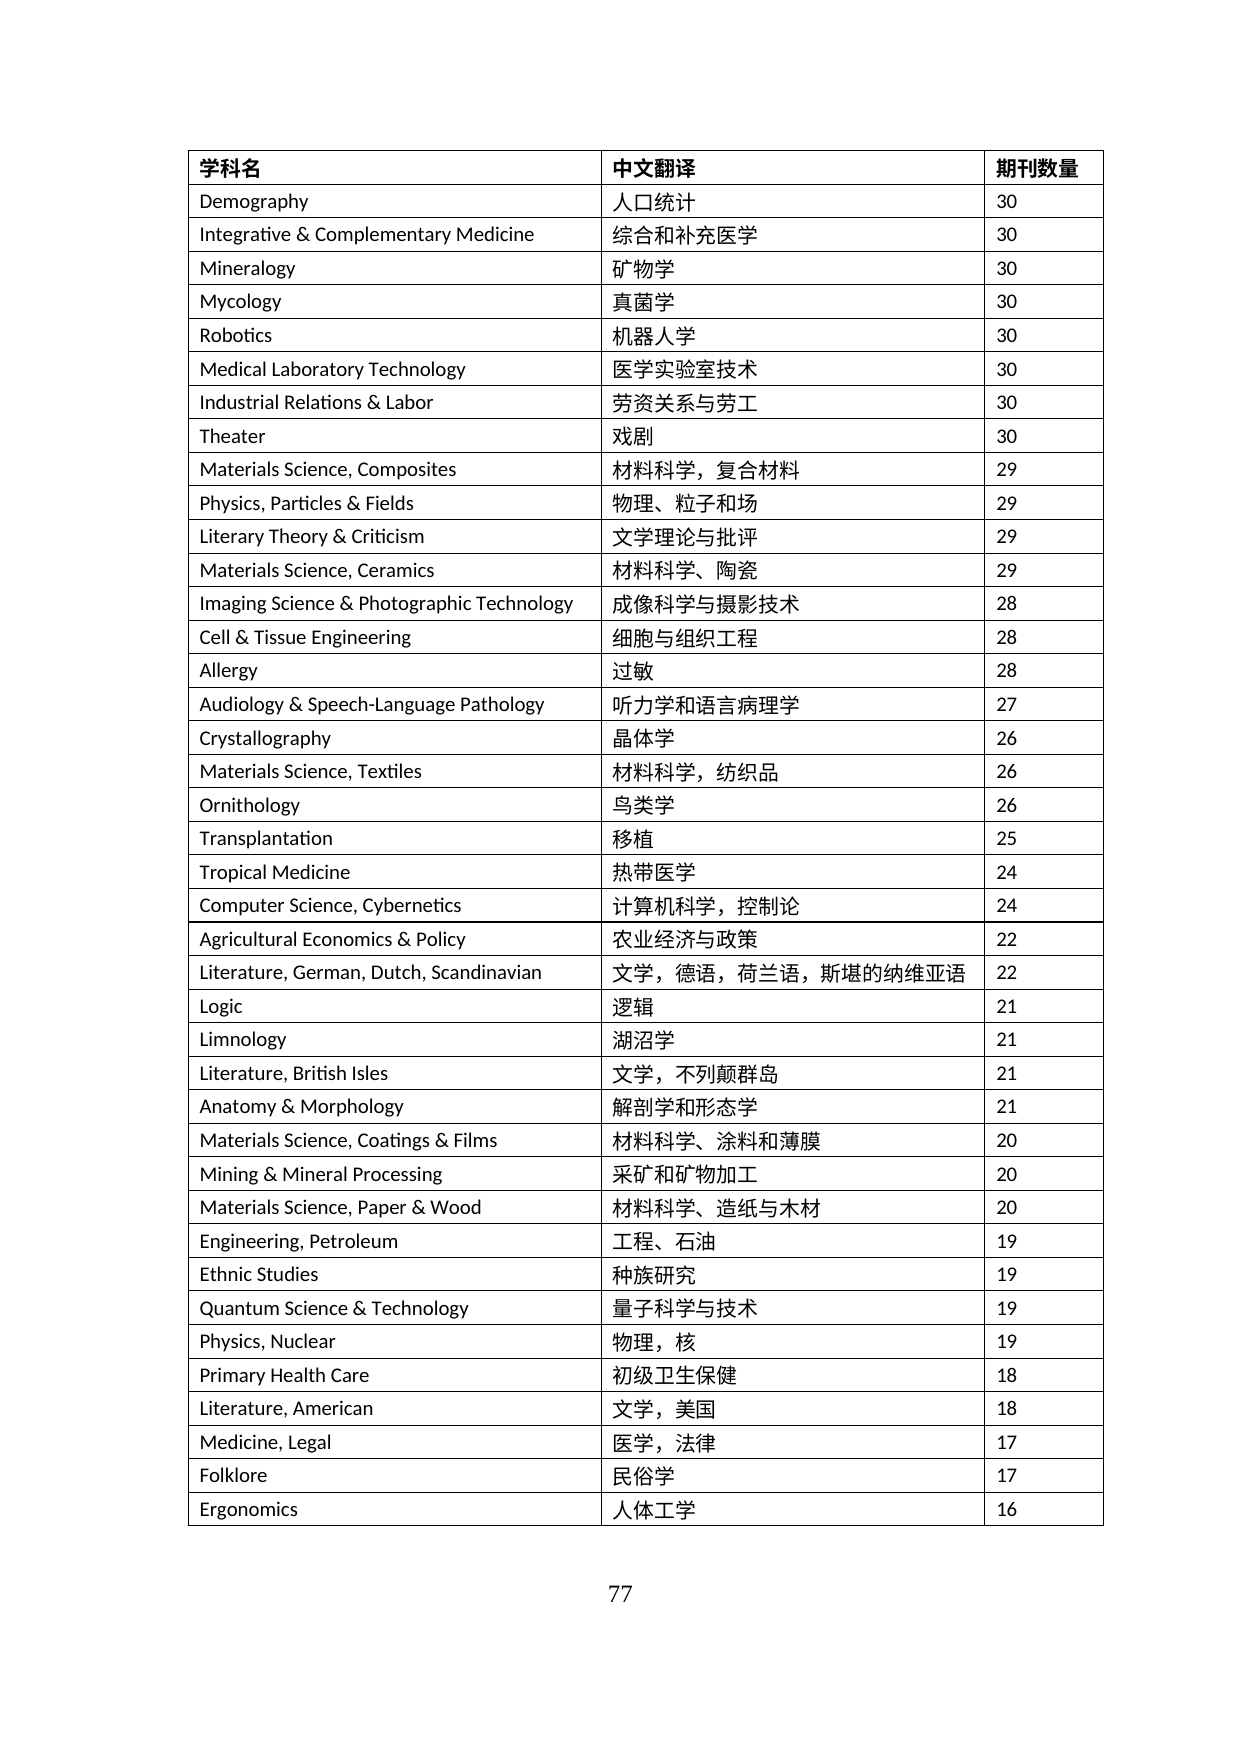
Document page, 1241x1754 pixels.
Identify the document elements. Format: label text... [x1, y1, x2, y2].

table_cell Computer Science, Cybernetics [189, 889, 601, 921]
table_cell Literature, British Isles [189, 1057, 601, 1089]
table_cell Transplantation [189, 822, 601, 854]
table_cell 24 [985, 889, 1103, 921]
table_cell 人口统计 [602, 185, 984, 217]
table_cell 初级卫生保健 [602, 1359, 984, 1391]
table_cell 戏剧 [602, 419, 984, 452]
table_cell 18 [985, 1359, 1103, 1391]
table_cell Robotics [189, 319, 601, 351]
table_cell 移植 [602, 822, 984, 854]
table_cell 民俗学 [602, 1459, 984, 1492]
table_cell Cell & Tissue Engineering [189, 621, 601, 653]
table_cell 人体工学 [602, 1493, 984, 1525]
table_cell Folklore [189, 1459, 601, 1492]
table_cell Theater [189, 419, 601, 452]
table_cell Tropical Medicine [189, 855, 601, 888]
table_cell 材料科学、涂料和薄膜 [602, 1124, 984, 1156]
table_cell Demography [189, 185, 601, 217]
table_cell 采矿和矿物加工 [602, 1157, 984, 1190]
table_cell 文学，德语，荷兰语，斯堪的纳维亚语 [602, 956, 984, 988]
table_cell 材料科学，纺织品 [602, 755, 984, 787]
table_cell 30 [985, 386, 1103, 418]
table_cell Literature, German, Dutch, Scandinavian [189, 956, 601, 988]
table_cell Mining & Mineral Processing [189, 1157, 601, 1190]
table_cell 17 [985, 1426, 1103, 1458]
table_cell 医学，法律 [602, 1426, 984, 1458]
table_cell 26 [985, 788, 1103, 821]
table_cell 26 [985, 721, 1103, 754]
table_cell 30 [985, 252, 1103, 284]
table_cell 计算机科学，控制论 [602, 889, 984, 921]
table_cell 逻辑 [602, 990, 984, 1022]
table_cell Materials Science, Coatings & Films [189, 1124, 601, 1156]
table_cell Imaging Science & Photographic Technology [189, 587, 601, 619]
table_cell 种族研究 [602, 1258, 984, 1290]
table_cell Allergy [189, 654, 601, 687]
table_cell 综合和补充医学 [602, 218, 984, 251]
table_cell 21 [985, 990, 1103, 1022]
table_cell 21 [985, 1023, 1103, 1056]
table_cell Mycology [189, 285, 601, 318]
table_header 中文翻译 [602, 151, 984, 183]
table_cell 细胞与组织工程 [602, 621, 984, 653]
table_cell 材料科学、造纸与木材 [602, 1191, 984, 1223]
table_cell 矿物学 [602, 252, 984, 284]
table_cell Literary Theory & Criticism [189, 520, 601, 552]
table_cell Physics, Particles & Fields [189, 486, 601, 519]
table_cell Integrative & Complementary Medicine [189, 218, 601, 251]
table_cell 材料科学，复合材料 [602, 453, 984, 485]
table_cell 农业经济与政策 [602, 923, 984, 955]
table_cell Engineering, Petroleum [189, 1224, 601, 1257]
table_cell 30 [985, 185, 1103, 217]
table_cell Audiology & Speech-Language Pathology [189, 688, 601, 720]
table_cell 29 [985, 453, 1103, 485]
table_cell Limnology [189, 1023, 601, 1056]
table_cell Medical Laboratory Technology [189, 352, 601, 385]
table_cell 22 [985, 923, 1103, 955]
table_cell Quantum Science & Technology [189, 1291, 601, 1324]
table_cell Materials Science, Composites [189, 453, 601, 485]
table_cell 物理、粒子和场 [602, 486, 984, 519]
table_cell 成像科学与摄影技术 [602, 587, 984, 619]
table_cell 19 [985, 1258, 1103, 1290]
table_cell 28 [985, 654, 1103, 687]
table_cell 28 [985, 587, 1103, 619]
table_header 学科名 [189, 151, 601, 183]
table_cell 工程、石油 [602, 1224, 984, 1257]
table_cell 18 [985, 1392, 1103, 1424]
table_cell 量子科学与技术 [602, 1291, 984, 1324]
table_cell 材料科学、陶瓷 [602, 554, 984, 586]
table_cell 30 [985, 419, 1103, 452]
table_cell 医学实验室技术 [602, 352, 984, 385]
table_cell Ergonomics [189, 1493, 601, 1525]
table_cell Industrial Relations & Labor [189, 386, 601, 418]
table_cell 27 [985, 688, 1103, 720]
table_cell 30 [985, 218, 1103, 251]
table_cell 21 [985, 1090, 1103, 1123]
table_cell 20 [985, 1191, 1103, 1223]
table_cell 湖沼学 [602, 1023, 984, 1056]
table_cell Mineralogy [189, 252, 601, 284]
table_cell Materials Science, Ceramics [189, 554, 601, 586]
table_cell Medicine, Legal [189, 1426, 601, 1458]
table_cell 文学，不列颠群岛 [602, 1057, 984, 1089]
table_cell 30 [985, 352, 1103, 385]
table_cell 29 [985, 520, 1103, 552]
table_cell 19 [985, 1325, 1103, 1357]
table_cell 解剖学和形态学 [602, 1090, 984, 1123]
table_cell 物理，核 [602, 1325, 984, 1357]
table_header 期刊数量 [985, 151, 1103, 183]
table_cell 19 [985, 1291, 1103, 1324]
table_cell Literature, American [189, 1392, 601, 1424]
table_cell Physics, Nuclear [189, 1325, 601, 1357]
table_cell 过敏 [602, 654, 984, 687]
table_cell Ethnic Studies [189, 1258, 601, 1290]
table_cell Materials Science, Paper & Wood [189, 1191, 601, 1223]
table_cell 真菌学 [602, 285, 984, 318]
table_cell 热带医学 [602, 855, 984, 888]
table_cell Agricultural Economics & Policy [189, 923, 601, 955]
table_cell 28 [985, 621, 1103, 653]
table_cell 晶体学 [602, 721, 984, 754]
table_cell 文学理论与批评 [602, 520, 984, 552]
table_cell 鸟类学 [602, 788, 984, 821]
table_cell 29 [985, 486, 1103, 519]
table_cell 21 [985, 1057, 1103, 1089]
table_cell 文学，美国 [602, 1392, 984, 1424]
table_cell Logic [189, 990, 601, 1022]
table_cell 25 [985, 822, 1103, 854]
table_cell 20 [985, 1157, 1103, 1190]
table_cell 22 [985, 956, 1103, 988]
table_cell Primary Health Care [189, 1359, 601, 1391]
table_cell Anatomy & Morphology [189, 1090, 601, 1123]
table_cell 30 [985, 319, 1103, 351]
table_cell 29 [985, 554, 1103, 586]
table_cell 26 [985, 755, 1103, 787]
table_cell 20 [985, 1124, 1103, 1156]
table_cell 机器人学 [602, 319, 984, 351]
table_cell 30 [985, 285, 1103, 318]
table_cell 19 [985, 1224, 1103, 1257]
table_cell Materials Science, Textiles [189, 755, 601, 787]
table_cell 听力学和语言病理学 [602, 688, 984, 720]
table_cell 24 [985, 855, 1103, 888]
table_cell Ornithology [189, 788, 601, 821]
table_cell 劳资关系与劳工 [602, 386, 984, 418]
table_cell Crystallography [189, 721, 601, 754]
table_cell 16 [985, 1493, 1103, 1525]
table_cell 17 [985, 1459, 1103, 1492]
